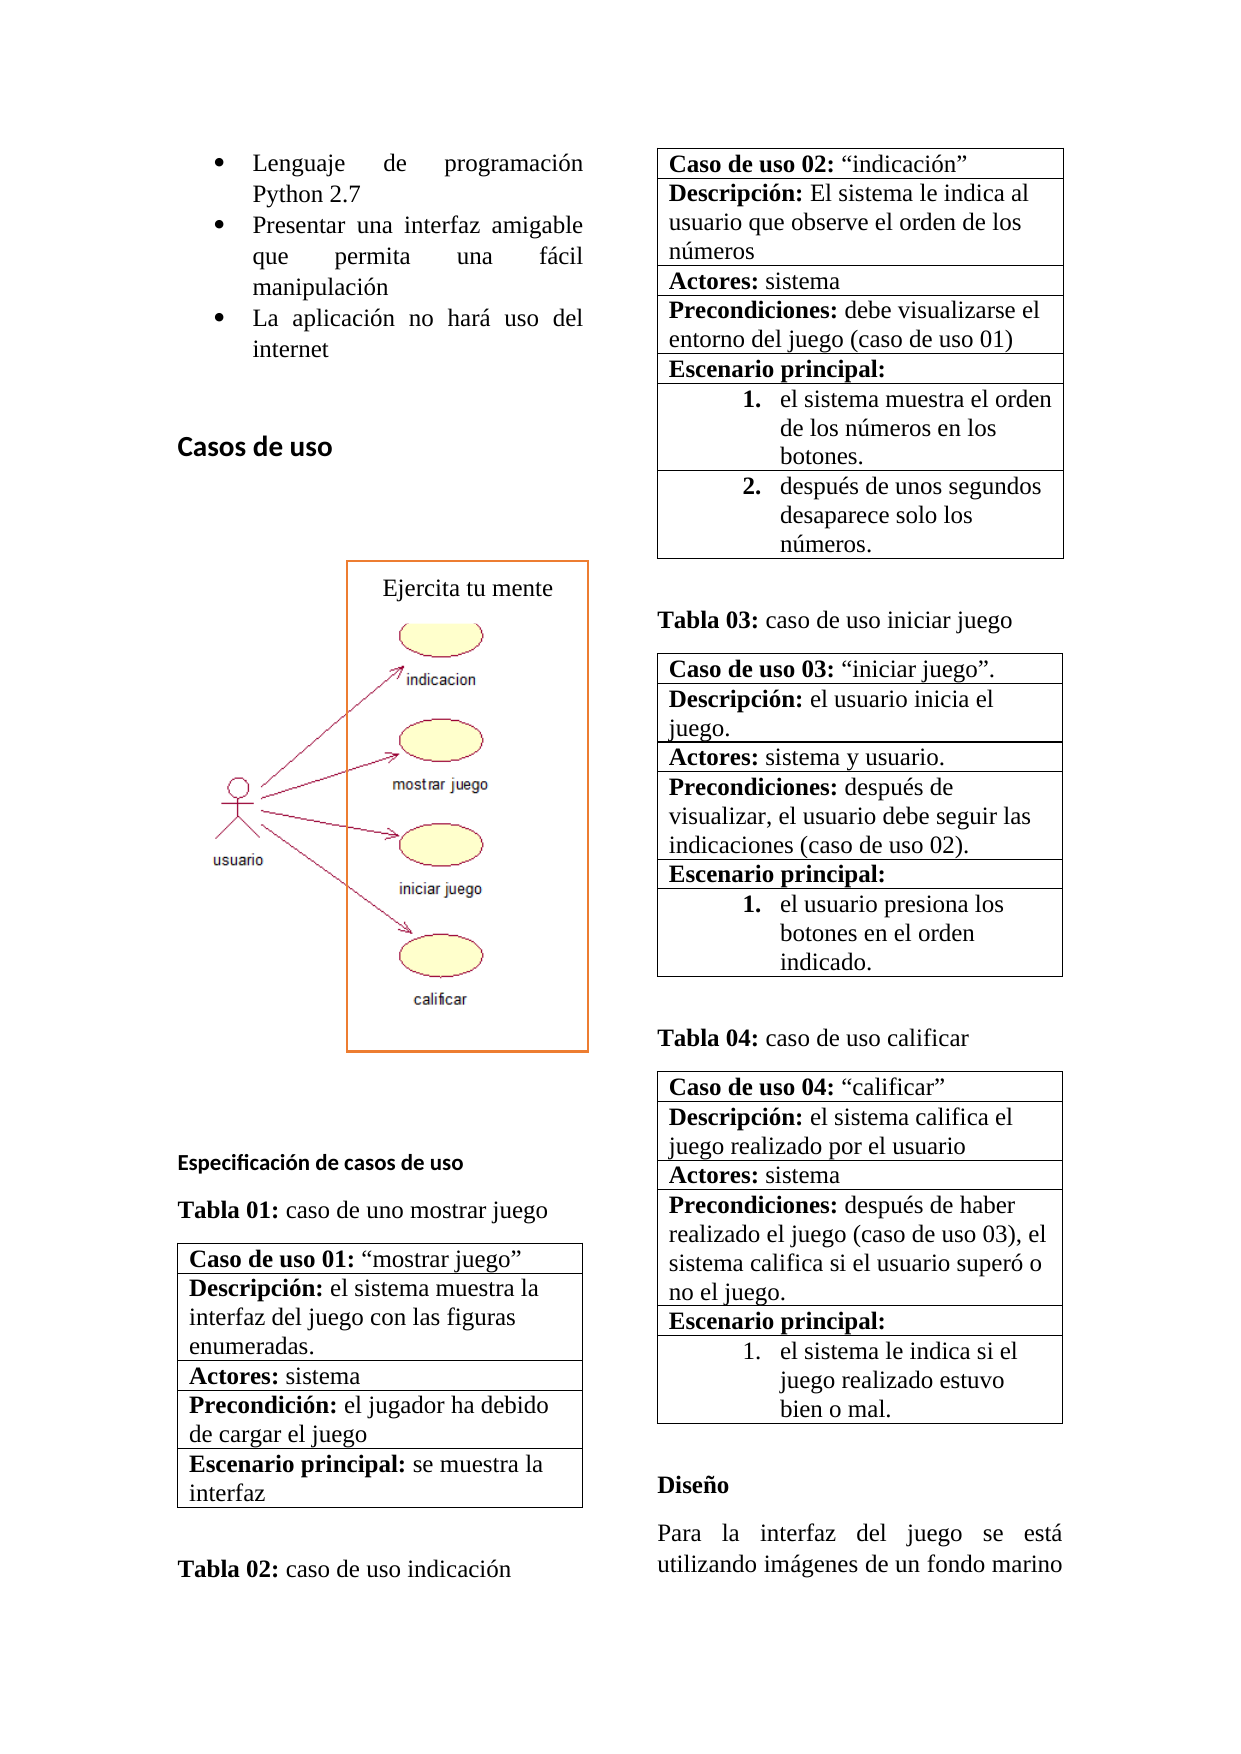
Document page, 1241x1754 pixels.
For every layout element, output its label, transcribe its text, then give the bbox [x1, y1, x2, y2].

text Tabla 02: caso de uso indicación [177, 1554, 583, 1583]
text Especificación de casos de uso [177, 1148, 583, 1176]
table_cell Escenario principal: [658, 1306, 1062, 1335]
text Tabla 04: caso de uso calificar [657, 1023, 1063, 1052]
text Tabla 01: caso de uno mostrar juego [177, 1195, 583, 1224]
table_cell Escenario principal: [658, 860, 1062, 888]
table_cell Precondiciones: después de haber realizado el juego (caso de uso 03), el sistema califica si el usuario superó o no el juego. [658, 1190, 1062, 1305]
table_cell Actores: sistema [658, 266, 1063, 294]
text Tabla 03: caso de uso iniciar juego [657, 605, 1063, 634]
table_cell el sistema muestra el orden de los números en los botones. [658, 384, 1063, 470]
text Diseño [657, 1470, 1063, 1499]
table_cell Descripción: el sistema muestra la interfaz del juego con las figuras enumeradas. [178, 1274, 582, 1360]
table_header Caso de uso 04: “calificar” [658, 1072, 1062, 1101]
table_cell Descripción: El sistema le indica al usuario que observe el orden de los números [658, 179, 1063, 265]
table_cell después de unos segundos desaparece solo los números. [658, 471, 1063, 557]
table_cell Precondiciones: debe visualizarse el entorno del juego (caso de uso 01) [658, 296, 1063, 353]
table_cell Precondiciones: después de visualizar, el usuario debe seguir las indicaciones (caso de uso 02). [658, 772, 1062, 858]
list Lenguaje de programación Python 2.7 [215, 148, 583, 207]
table_cell Descripción: el sistema califica el juego realizado por el usuario [658, 1102, 1062, 1159]
table_header Caso de uso 02: “indicación” [658, 149, 1063, 177]
list La aplicación no hará uso del internet [215, 303, 583, 363]
table_cell Escenario principal: se muestra la interfaz [178, 1449, 582, 1507]
table_cell Precondición: el jugador ha debido de cargar el juego [178, 1391, 582, 1448]
table_cell Actores: sistema [178, 1361, 582, 1389]
table_header Caso de uso 01: “mostrar juego” [178, 1244, 582, 1272]
table_cell el sistema le indica si el juego realizado estuvo bien o mal. [658, 1336, 1062, 1422]
table_cell Actores: sistema y usuario. [658, 743, 1062, 771]
table_cell el usuario presiona los botones en el orden indicado. [658, 889, 1062, 976]
table_cell Descripción: el usuario inicia el juego. [658, 684, 1062, 741]
table_header Caso de uso 03: “iniciar juego”. [658, 654, 1062, 683]
list Presentar una interfaz amigable que permita una fácil manipulación [215, 210, 583, 301]
table_cell Actores: sistema [658, 1161, 1062, 1189]
table_cell Escenario principal: [658, 354, 1063, 383]
text Casos de uso [177, 428, 583, 464]
